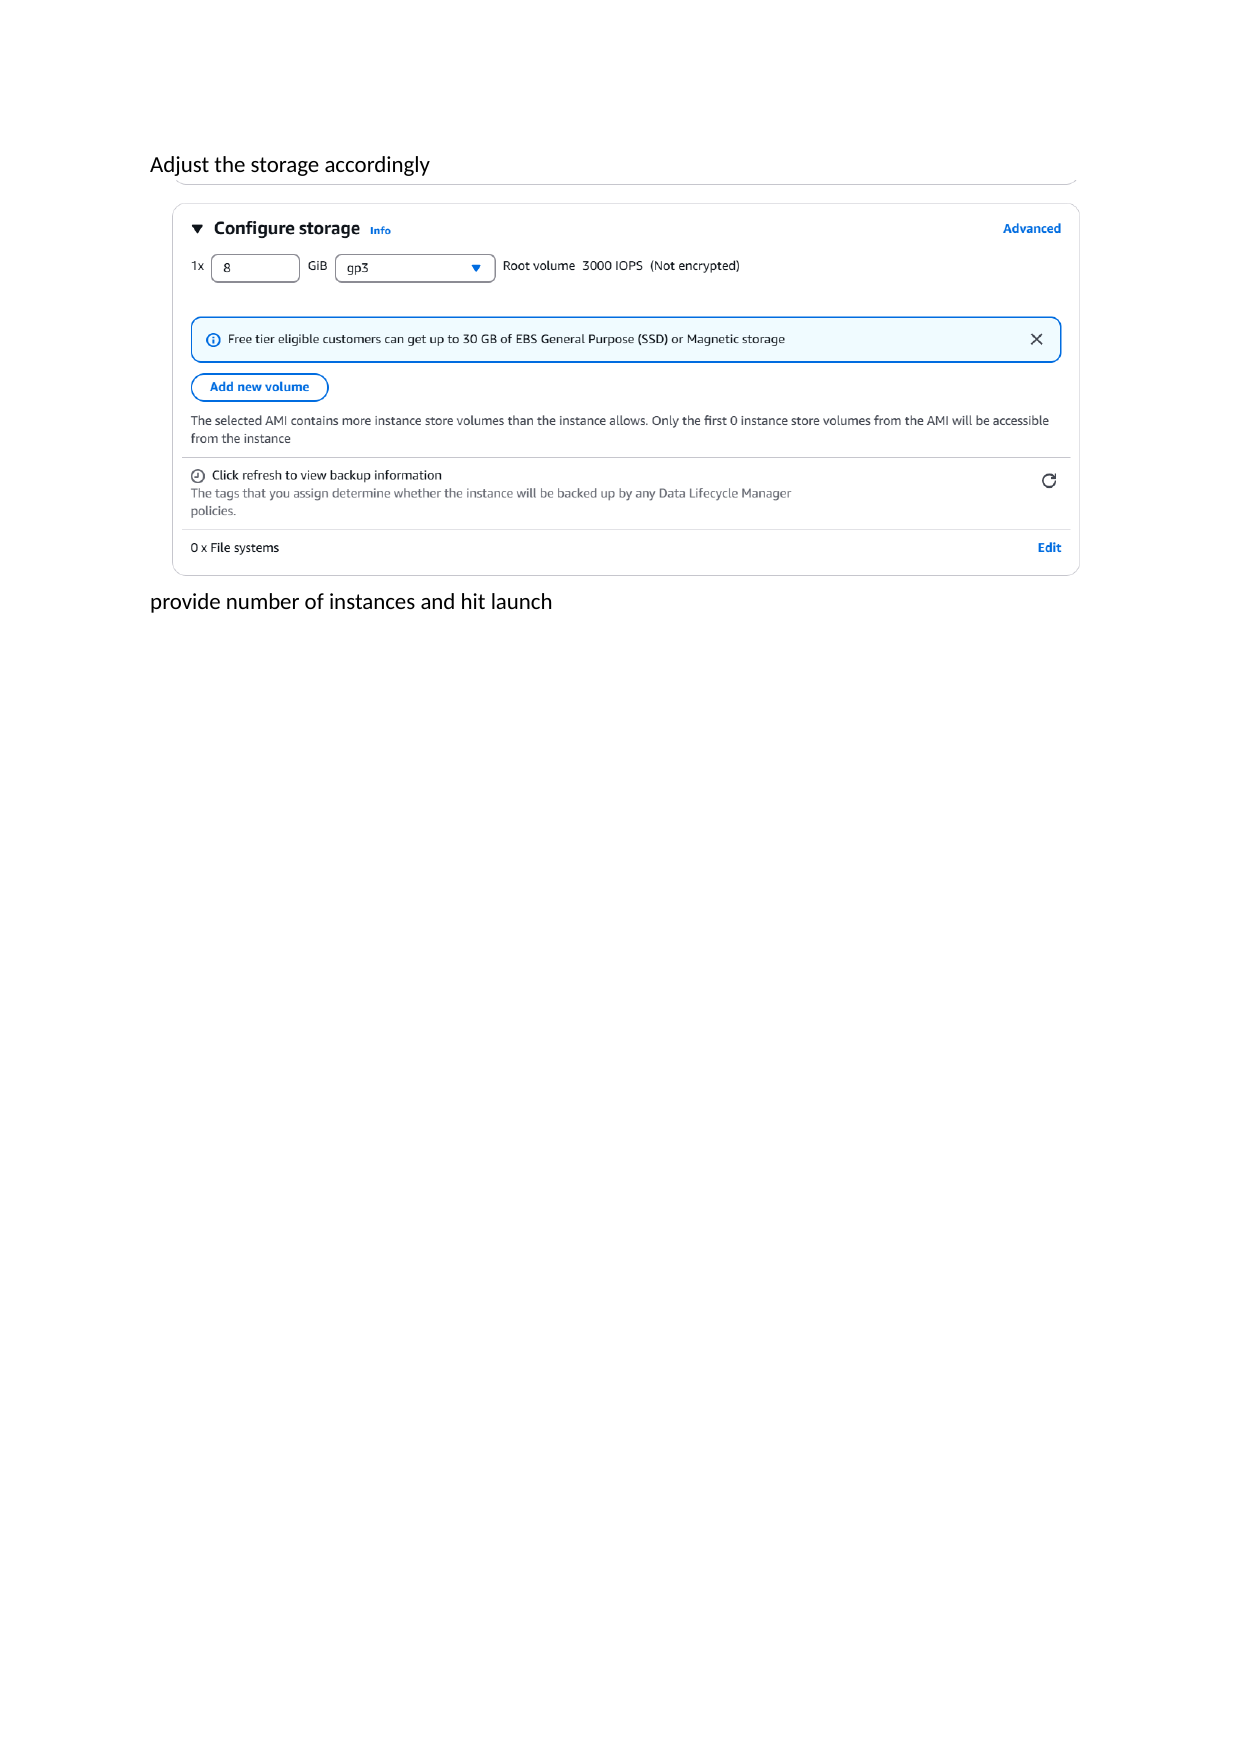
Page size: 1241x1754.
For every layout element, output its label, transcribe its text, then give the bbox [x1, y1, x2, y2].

text Adjust the storage accordinglyprovide number of instances and hit launch [150, 150, 1090, 180]
picture [150, 180, 1091, 586]
text Adjust the storage accordinglyprovide number of instances and hit launch [150, 586, 1090, 615]
